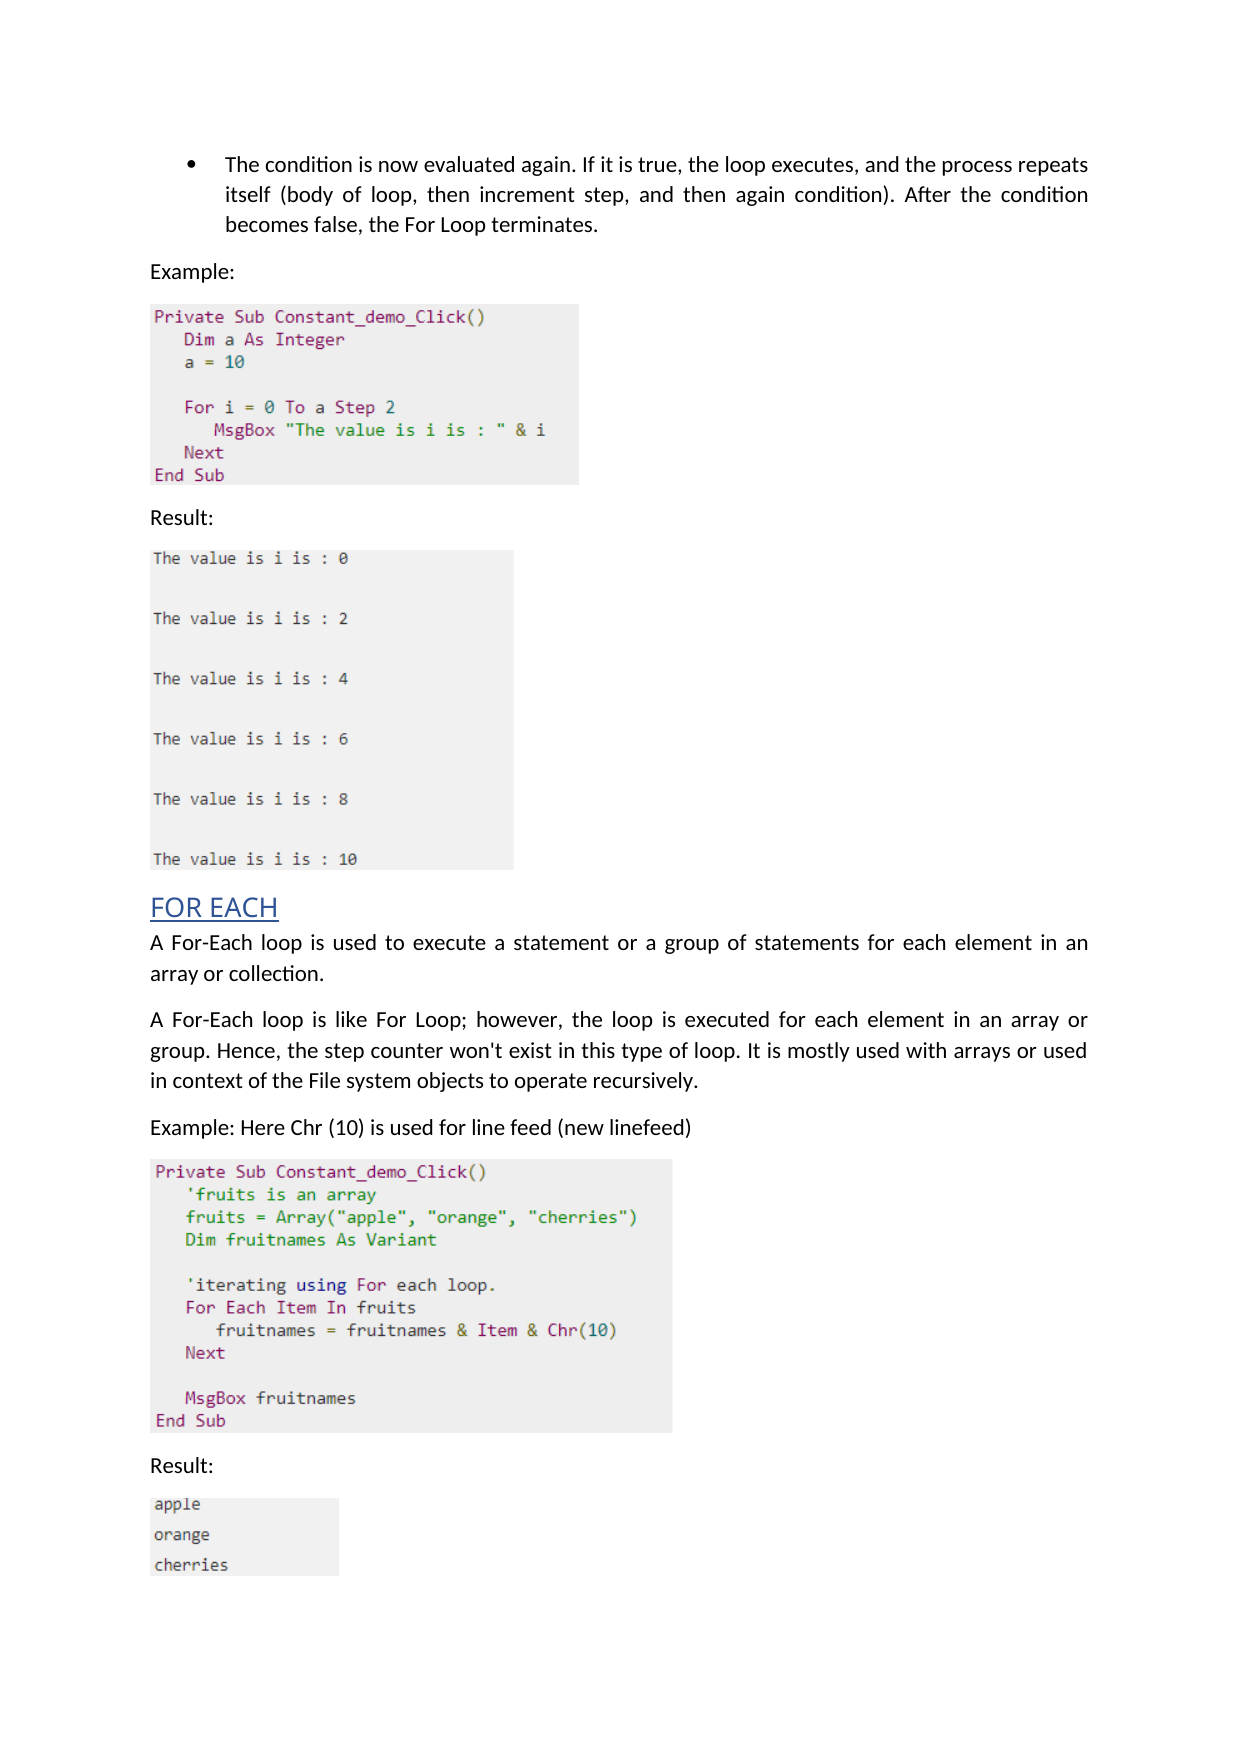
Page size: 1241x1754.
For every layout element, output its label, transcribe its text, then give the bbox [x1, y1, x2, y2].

picture [150, 304, 579, 485]
text Result: [150, 503, 1090, 531]
picture [150, 1159, 673, 1433]
text Example: [150, 257, 1090, 285]
picture [150, 1498, 339, 1576]
text Result: [150, 1451, 1090, 1479]
text A For-Each loop is used to execute a statement or a group of statements for each element in an array or collection. [150, 928, 1090, 987]
subtitle FOR EACH [150, 889, 1090, 926]
list The condition is now evaluated again. If it is true, the loop executes, and the process repeats itself (body of loop, then increment step, and then again condition). After the condition becomes false, the For Loop terminates. [187, 150, 1090, 238]
text Example: Here Chr (10) is used for line feed (new linefeed) [150, 1113, 1090, 1141]
picture [150, 550, 514, 870]
text A For-Each loop is like For Loop; however, the loop is executed for each element in an array or group. Hence, the step counter won't exist in this type of loop. It is mostly used with arrays or used in context of the File system objects to operate recursively. [150, 1006, 1090, 1094]
